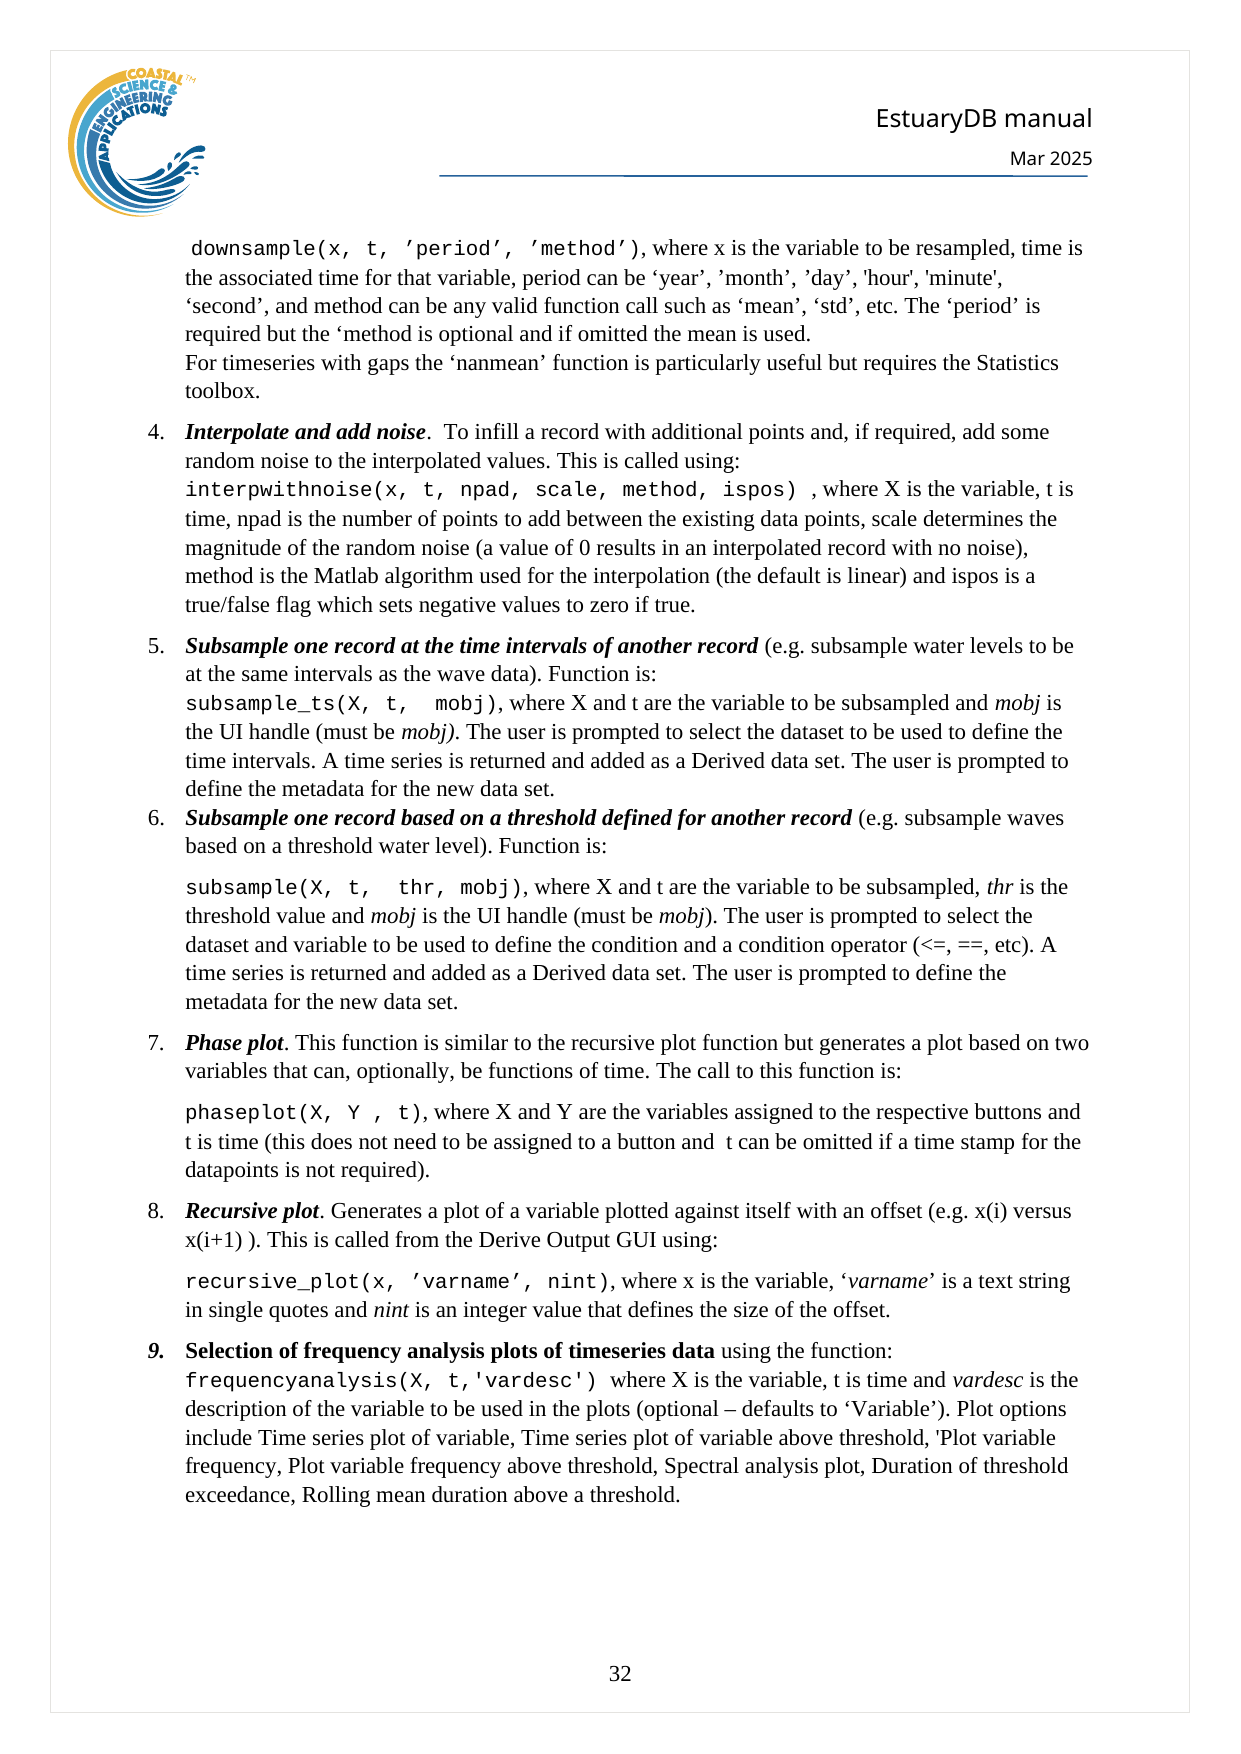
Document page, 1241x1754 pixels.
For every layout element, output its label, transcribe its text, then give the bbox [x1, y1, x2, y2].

list Subsample one record at the time intervals of another record (e.g. subsample water levels to be at the same intervals as the wave data). Function is: [148, 632, 1093, 686]
list Phase plot. This function is similar to the recursive plot function but generates a plot based on two variables that can, optionally, be functions of time. The call to this function is: [147, 1029, 1093, 1084]
list Subsample one record based on a threshold defined for another record (e.g. subsample waves based on a threshold water level). Function is: [148, 803, 1093, 858]
list Interpolate and add noise. To infill a record with additional points and, if required, add some random noise to the interpolated values. This is called using: interpwithnoise(x, t, npad, scale, method, ispos) , where X is the variable, t is time, npad is the number of points to add between the existing data points, scale determines the magnitude of the random noise (a value of 0 results in an interpolated record with no noise), method is the Matlab algorithm used for the interpolation (the default is linear) and ispos is a true/false flag which sets negative values to zero if true. [148, 418, 1093, 617]
text phaseplot(X, Y , t), where X and Y are the variables assigned to the respective buttons and t is time (this does not need to be assigned to a button and t can be omitted if a time stamp for the datapoints is not required). [185, 1098, 1093, 1183]
text For timeseries with gaps the ‘nanmean’ function is particularly useful but requires the Statistics toolbox. [185, 349, 1093, 404]
list Selection of frequency analysis plots of timeseries data using the function: [148, 1337, 1093, 1364]
text downsample(x, t, ’period’, ’method’), where x is the variable to be resampled, time is the associated time for that variable, period can be ‘year’, ’month’, ’day’, 'hour', 'minute', ‘second’, and method can be any valid function call such as ‘mean’, ‘std’, etc. The ‘period’ is required but the ‘method is optional and if omitted the mean is used. [185, 234, 1093, 347]
text subsample(X, t, thr, mobj), where X and t are the variable to be subsampled, thr is the threshold value and mobj is the UI handle (must be mobj). The user is prompted to select the dataset and variable to be used to define the condition and a condition operator (<=, ==, etc). A time series is returned and added as a Derived data set. The user is prompted to define the metadata for the new data set. [185, 873, 1093, 1014]
text frequencyanalysis(X, t,'vardesc') where X is the variable, t is time and vardesc is the description of the variable to be used in the plots (optional – defaults to ‘Variable’). Plot options include Time series plot of variable, Time series plot of variable above threshold, 'Plot variable frequency, Plot variable frequency above threshold, Spectral analysis plot, Duration of threshold exceedance, Rolling mean duration above a threshold. [185, 1366, 1093, 1507]
list Recursive plot. Generates a plot of a variable plotted against itself with an offset (e.g. x(i) versus x(i+1) ). This is called from the Derive Output GUI using: [147, 1197, 1093, 1252]
text recursive_plot(x, ’varname’, nint), where x is the variable, ‘varname’ is a text string in single quotes and nint is an integer value that defines the size of the offset. [185, 1267, 1093, 1323]
text subsample_ts(X, t, mobj), where X and t are the variable to be subsampled and mobj is the UI handle (must be mobj). The user is prompted to select the dataset to be used to define the time intervals. A time series is returned and added as a Derived data set. The user is prompted to define the metadata for the new data set. [185, 688, 1093, 801]
